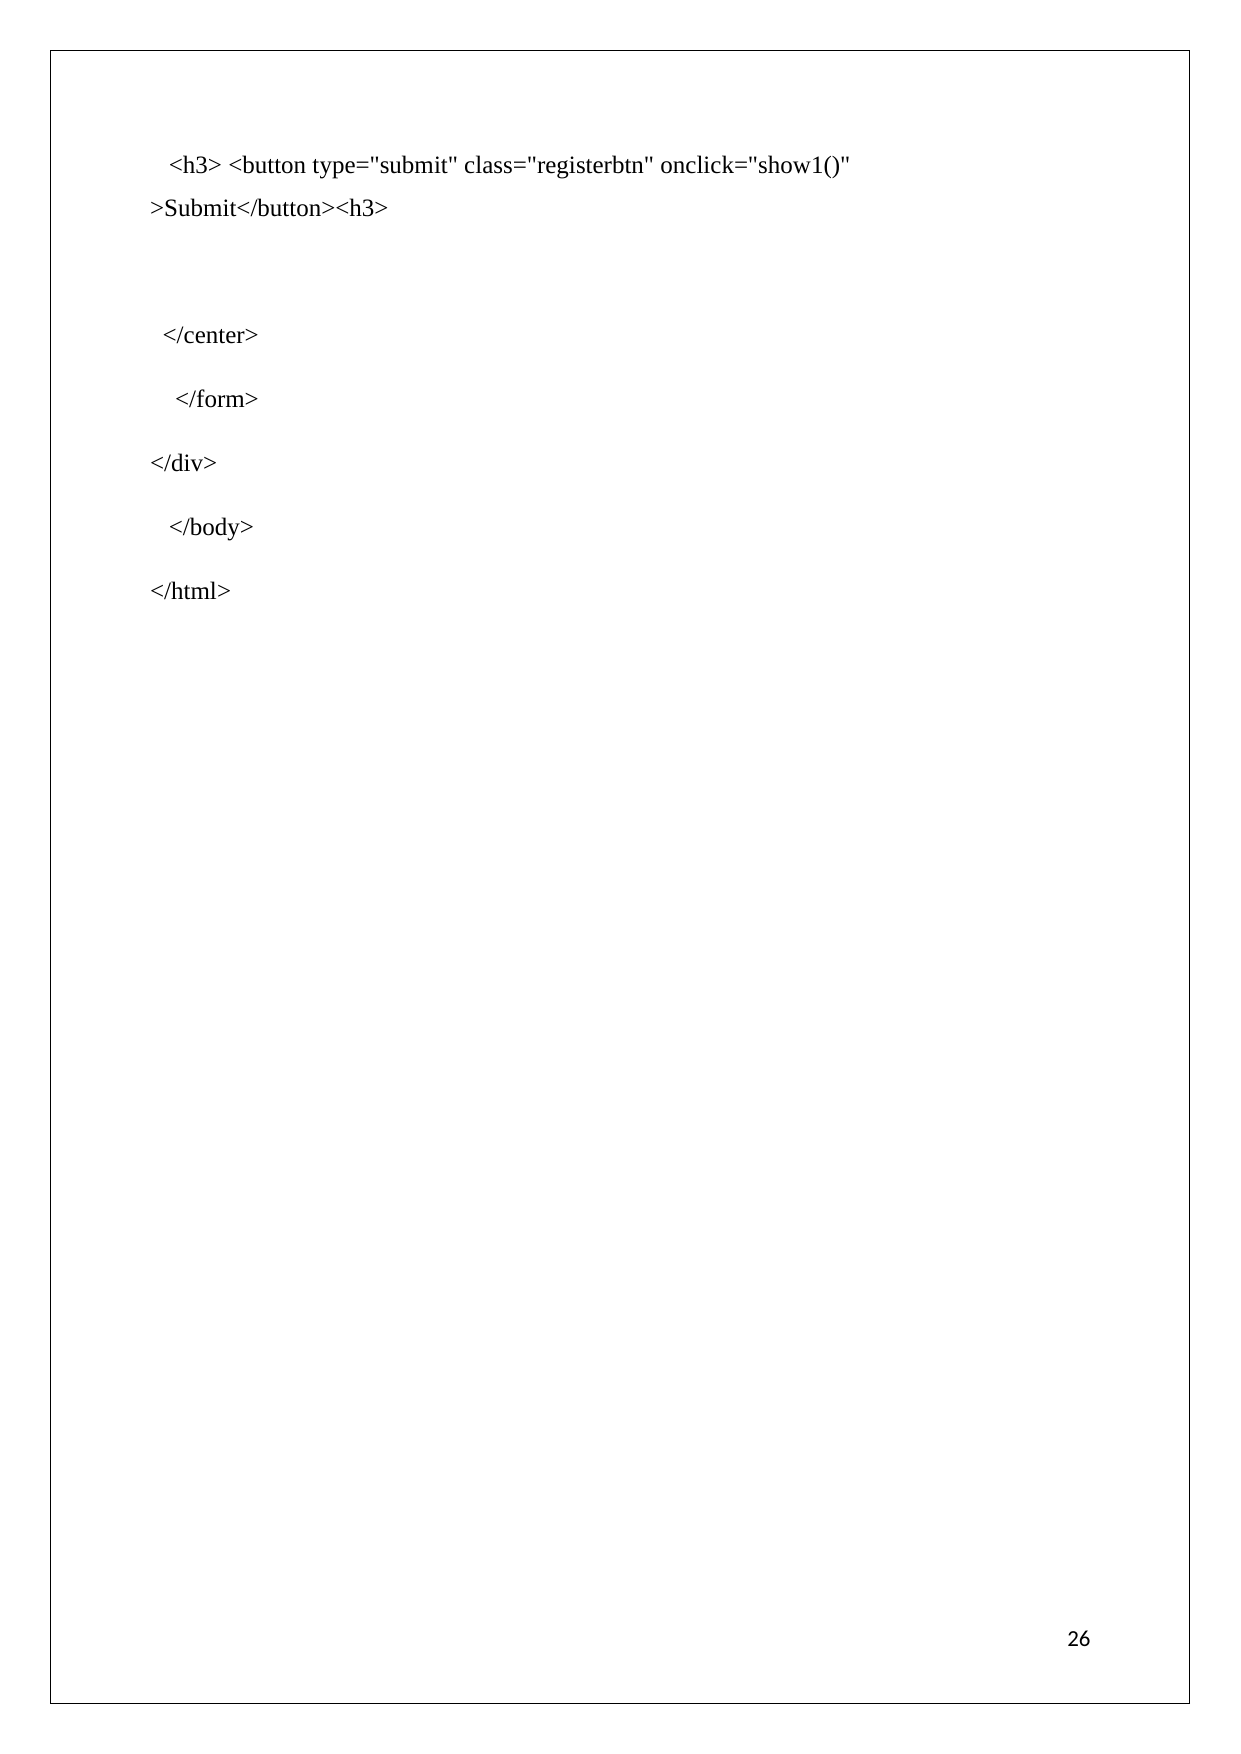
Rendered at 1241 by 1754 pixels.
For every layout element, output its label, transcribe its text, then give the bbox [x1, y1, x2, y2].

text </form> [150, 384, 1090, 413]
text </body> [150, 512, 1090, 541]
text </html> [150, 576, 1090, 604]
text </div> [150, 448, 1090, 477]
text <h3> <button type="submit" class="registerbtn" onclick="show1()" >Submit</button><h3> [150, 150, 1090, 222]
text </center> [150, 320, 1090, 349]
